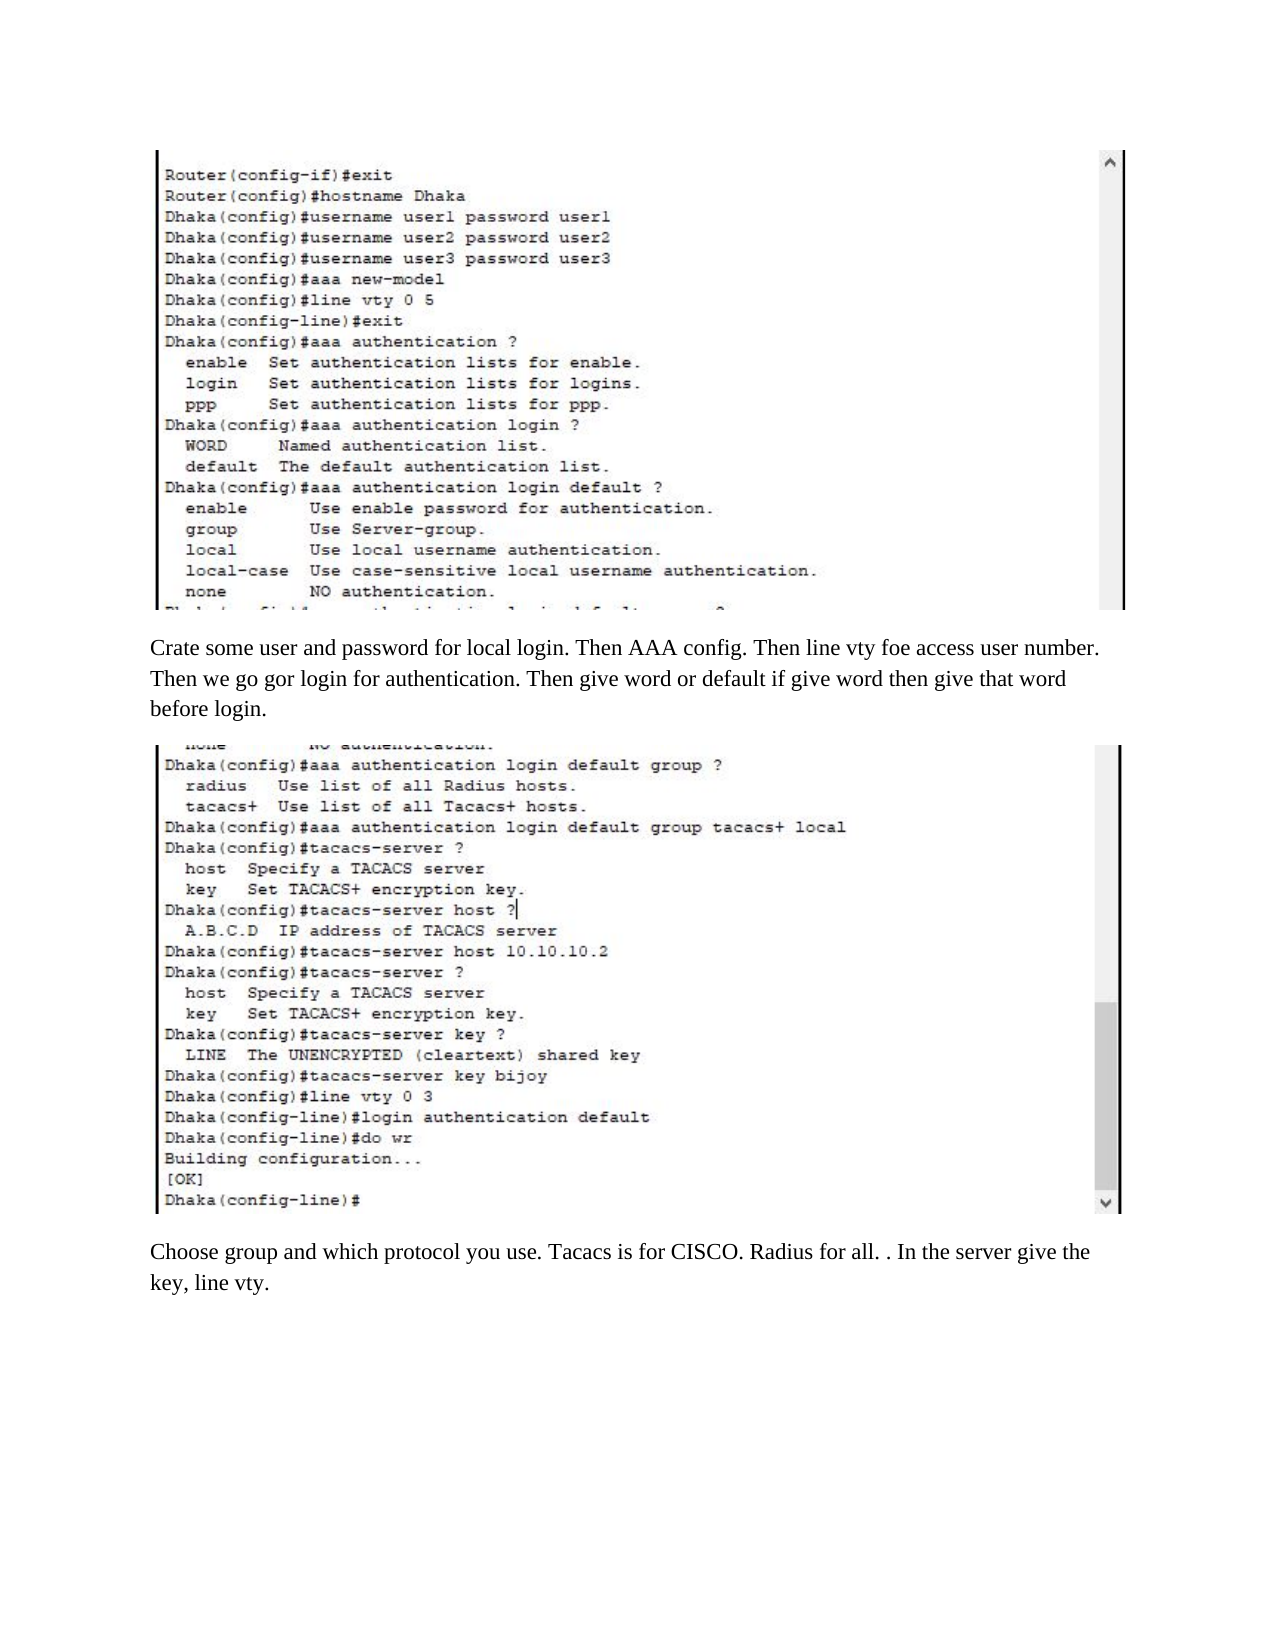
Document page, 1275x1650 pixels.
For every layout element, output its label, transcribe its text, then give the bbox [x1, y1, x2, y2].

text Choose group and which protocol you use. Tacacs is for CISCO. Radius for all. . In the server give the key, line vty. [150, 1238, 1125, 1295]
text Crate some user and password for local login. Then AAA config. Then line vty foe access user number. Then we go gor login for authentication. Then give word or default if give word then give that word before login. [150, 634, 1125, 721]
picture [150, 150, 1125, 610]
picture [150, 745, 1125, 1214]
